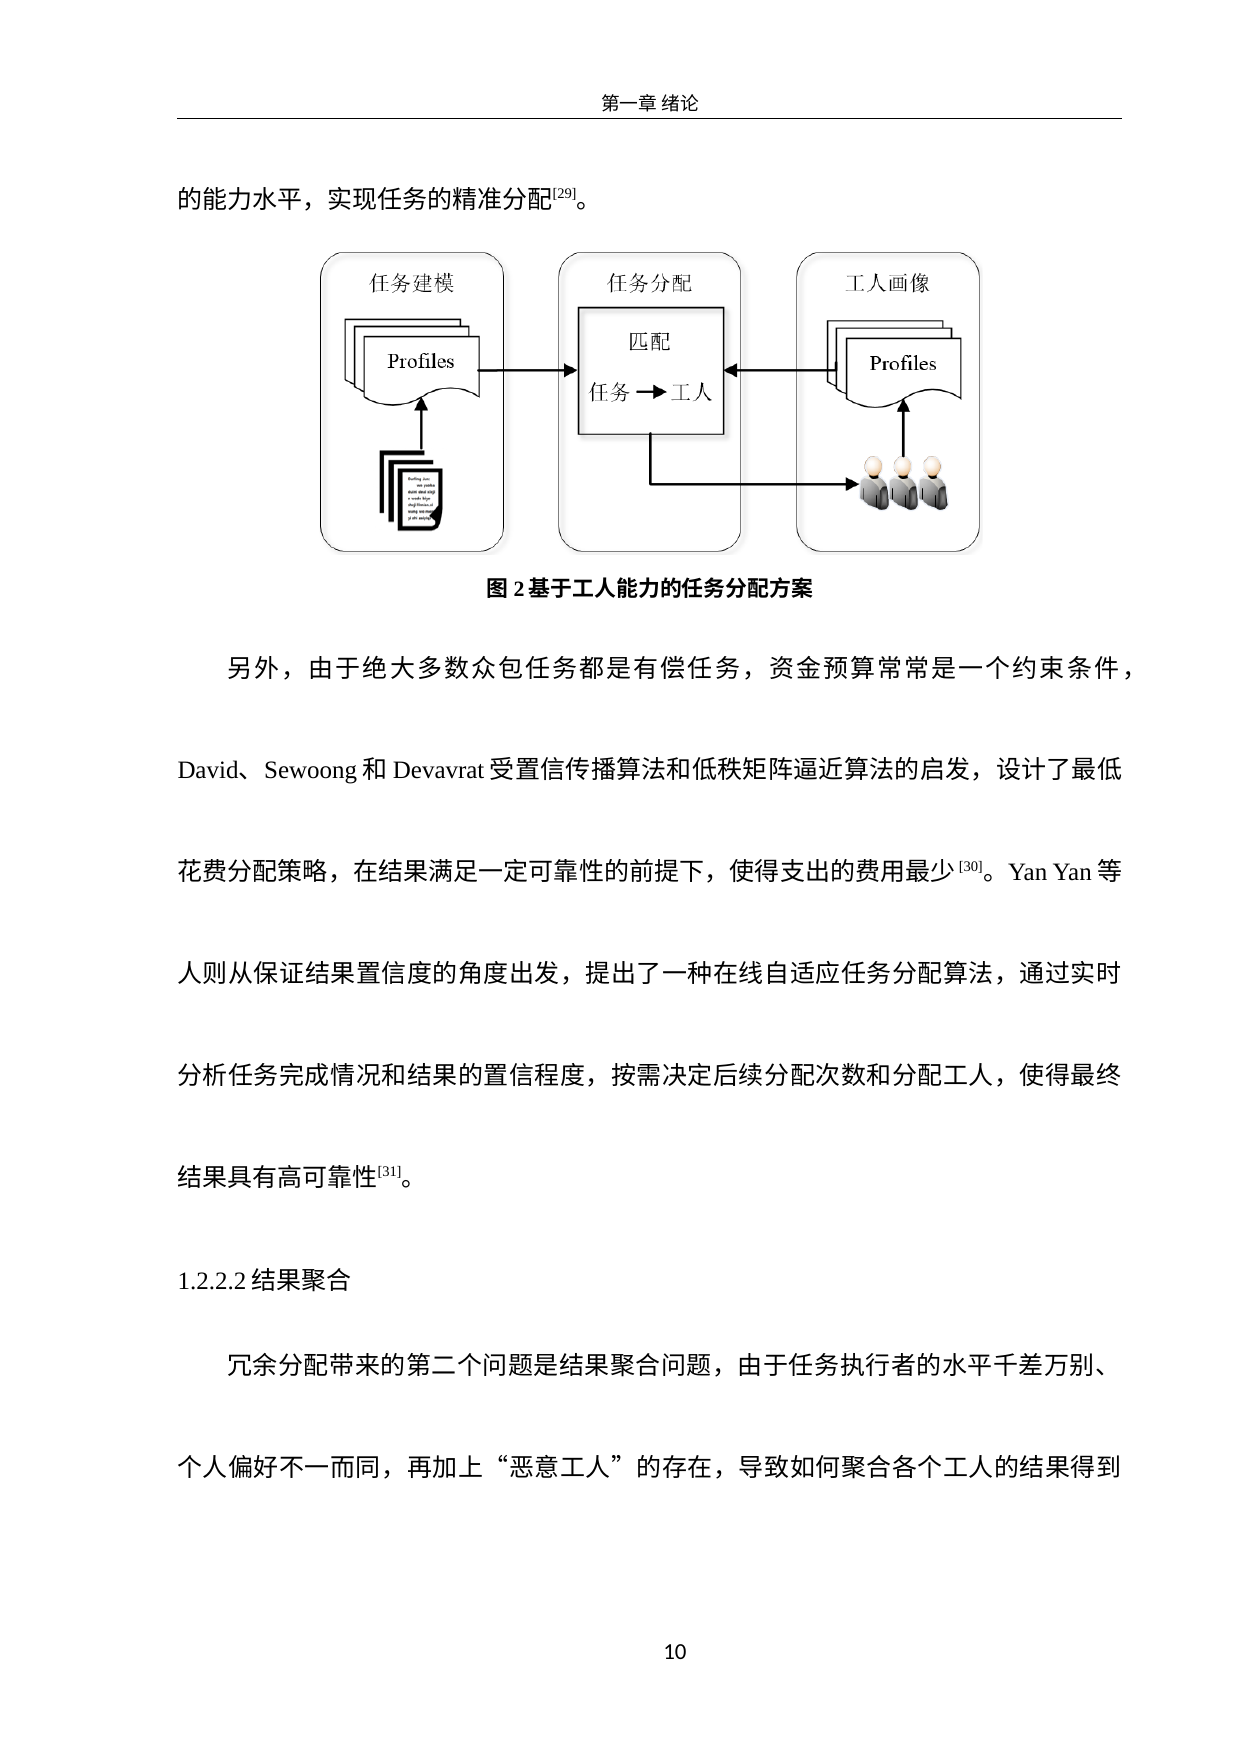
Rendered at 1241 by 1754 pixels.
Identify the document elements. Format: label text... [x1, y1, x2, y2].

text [177, 164, 1122, 232]
picture [316, 250, 983, 555]
subtitle 1.2.2.2结果聚合 [177, 1244, 1122, 1312]
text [177, 1329, 1122, 1499]
subtitle 图 2基于工人能力的任务分配方案 [177, 570, 1122, 604]
text 另外，由于绝大多数众包任务都是有偿任务，资金预算常常是一个约束条件，David、Sewoong和Devavrat受置信传播算法和低秩矩阵逼近算法的启发，设计了最低花费分配策略，在结果满足一定可靠性的前提下，使得支出的费用最少[30]。Yan Yan等人则从保证结果置信度的角度出发，提出了一种在线自适应任务分配算法，通过实时分析任务完成情况和结果的置信程度，按需决定后续分配次数和分配工人，使得最终结果具有高可靠性[31]。 [177, 632, 1122, 1209]
